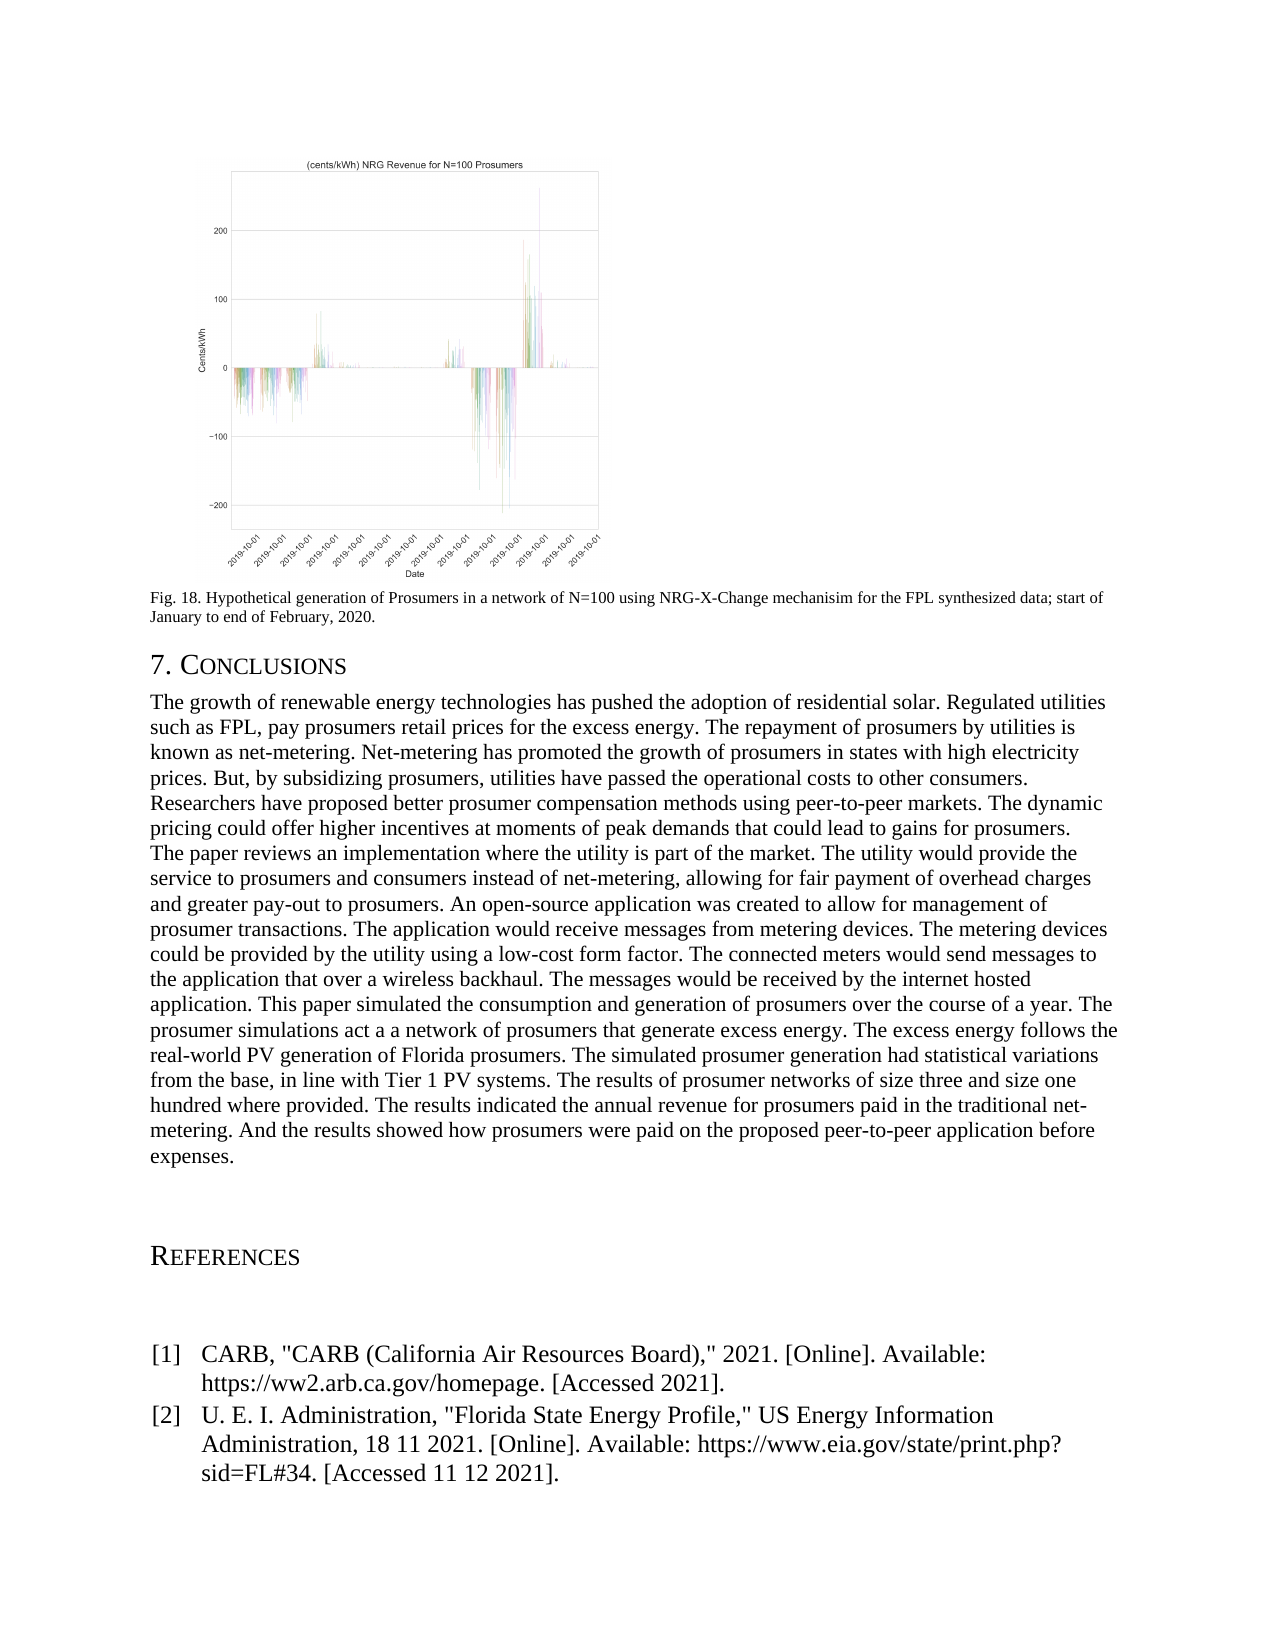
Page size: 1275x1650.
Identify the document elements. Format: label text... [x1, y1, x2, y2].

subtitle Conclusions [150, 647, 1125, 681]
text The growth of renewable energy technologies has pushed the adoption of residential solar. Regulated utilities such as FPL, pay prosumers retail prices for the excess energy. The repayment of prosumers by utilities is known as net-metering. Net-metering has promoted the growth of prosumers in states with high electricity prices. But, by subsidizing prosumers, utilities have passed the operational costs to other consumers. Researchers have proposed better prosumer compensation methods using peer-to-peer markets. The dynamic pricing could offer higher incentives at moments of peak demands that could lead to gains for prosumers. [150, 689, 1125, 840]
picture [195, 157, 612, 583]
text The paper reviews an implementation where the utility is part of the market. The utility would provide the service to prosumers and consumers instead of net-metering, allowing for fair payment of overhead charges and greater pay-out to prosumers. An open-source application was created to allow for management of prosumer transactions. The application would receive messages from metering devices. The metering devices could be provided by the utility using a low-cost form factor. The connected meters would send messages to the application that over a wireless backhaul. The messages would be received by the internet hosted application. This paper simulated the consumption and generation of prosumers over the course of a year. The prosumer simulations act a a network of prosumers that generate excess energy. The excess energy follows the real-world PV generation of Florida prosumers. The simulated prosumer generation had statistical variations from the base, in line with Tier 1 PV systems. The results of prosumer networks of size three and size one hundred where provided. The results indicated the annual revenue for prosumers paid in the traditional net-metering. And the results showed how prosumers were paid on the proposed peer-to-peer application before expenses. [150, 840, 1125, 1168]
text Hypothetical generation of Prosumers in a network of N=100 using NRG-X-Change mechanisim for the FPL synthesized data; start of January to end of February, 2020. [150, 588, 1125, 626]
